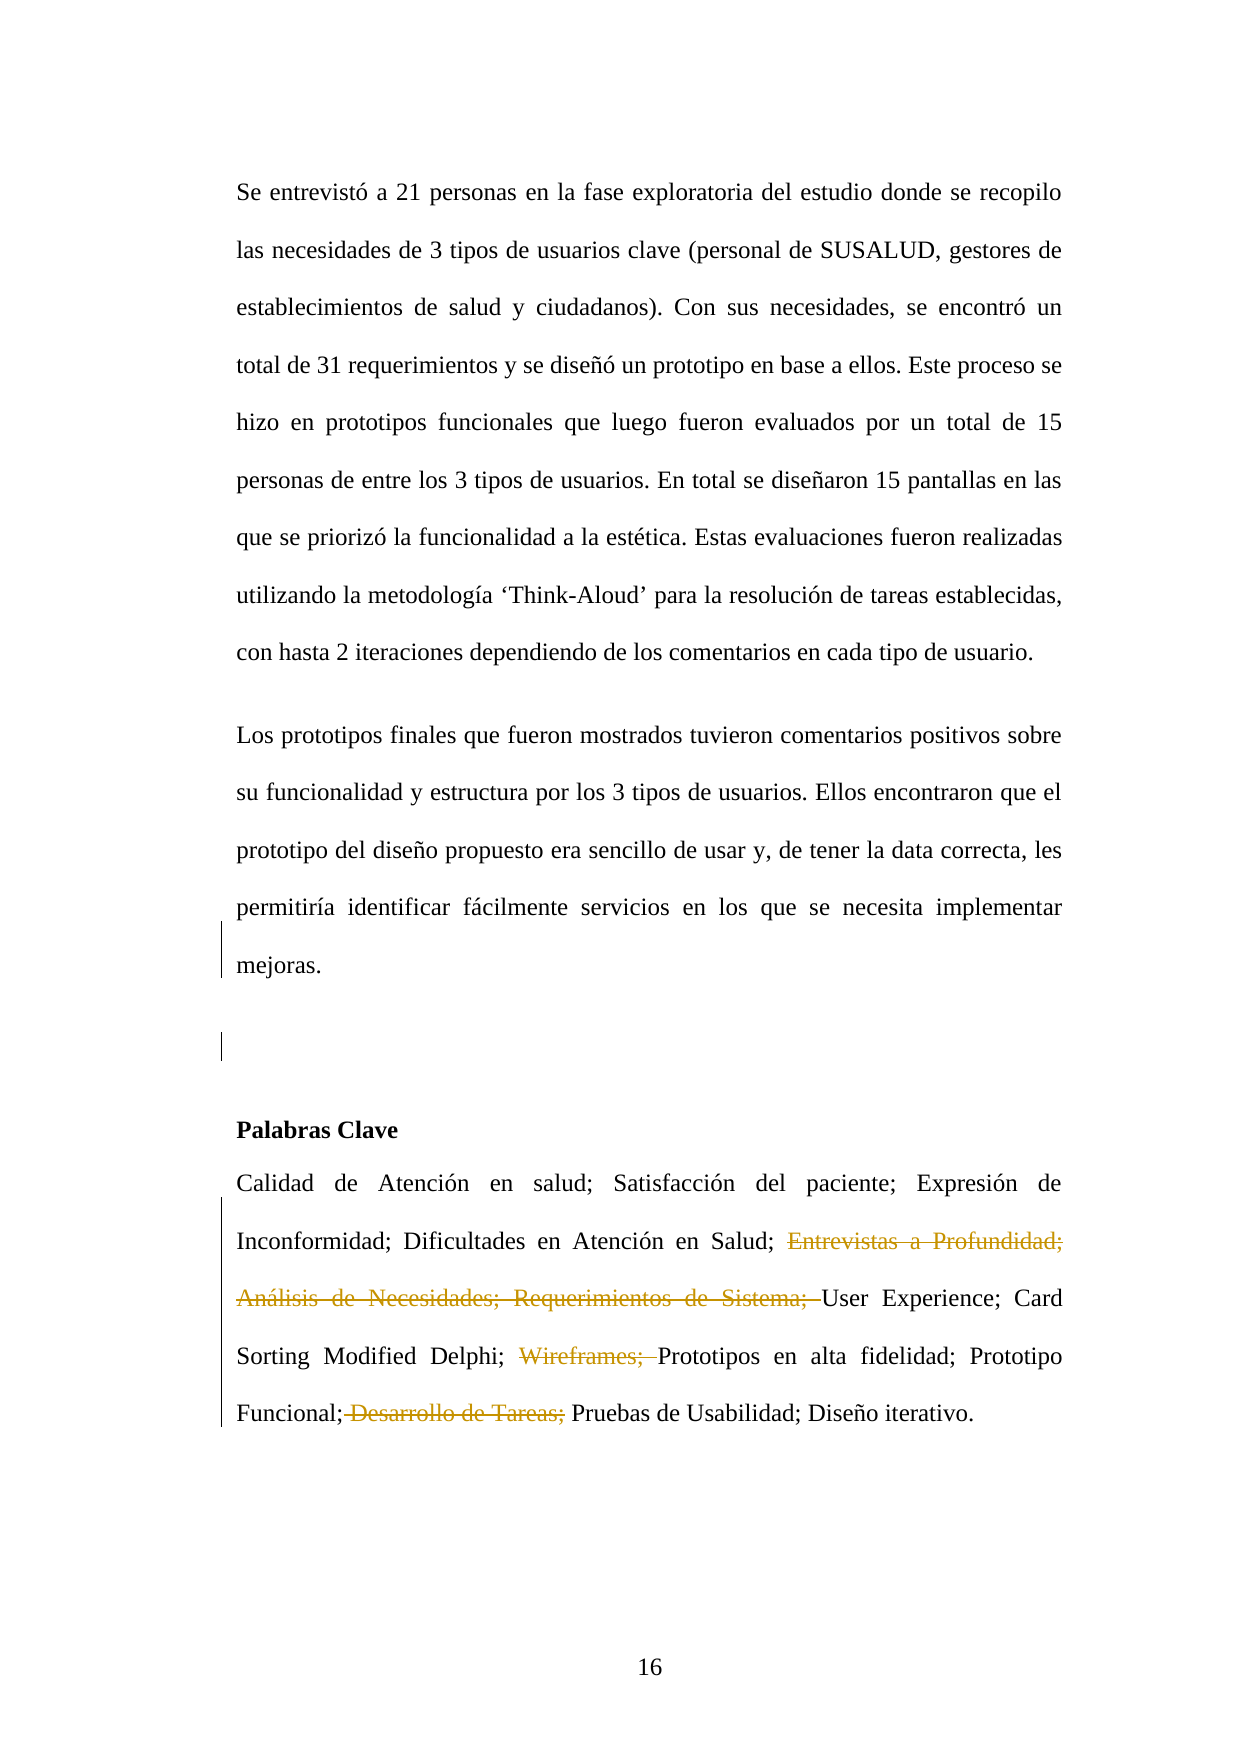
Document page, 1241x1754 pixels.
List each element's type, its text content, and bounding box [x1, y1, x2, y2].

text Se entrevistó a 21 personas en la fase exploratoria del estudio donde se recopilo las necesidades de 3 tipos de usuarios clave (personal de SUSALUD, gestores de establecimientos de salud y ciudadanos). Con sus necesidades, se encontró un total de 31 requerimientos y se diseñó un prototipo en base a ellos. Este proceso se hizo en prototipos funcionales que luego fueron evaluados por un total de 15 personas de entre los 3 tipos de usuarios. En total se diseñaron 15 pantallas en las que se priorizó la funcionalidad a la estética. Estas evaluaciones fueron realizadas utilizando la metodología ‘Think-Aloud’ para la resolución de tareas establecidas, con hasta 2 iteraciones dependiendo de los comentarios en cada tipo de usuario. [236, 177, 1063, 666]
text Calidad de Atención en salud; Satisfacción del paciente; Expresión de Inconformidad; Dificultades en Atención en Salud; User Experience; Card Sorting Modified Delphi; Prototipos en alta fidelidad; Prototipo Funcional; Pruebas de Usabilidad; Diseño iterativo. [236, 1168, 1063, 1427]
text Palabras Clave [236, 1115, 1063, 1143]
text Los prototipos finales que fueron mostrados tuvieron comentarios positivos sobre su funcionalidad y estructura por los 3 tipos de usuarios. Ellos encontraron que el prototipo del diseño propuesto era sencillo de usar y, de tener la data correcta, les permitiría identificar fácilmente servicios en los que se necesita implementar mejoras. [236, 720, 1063, 978]
